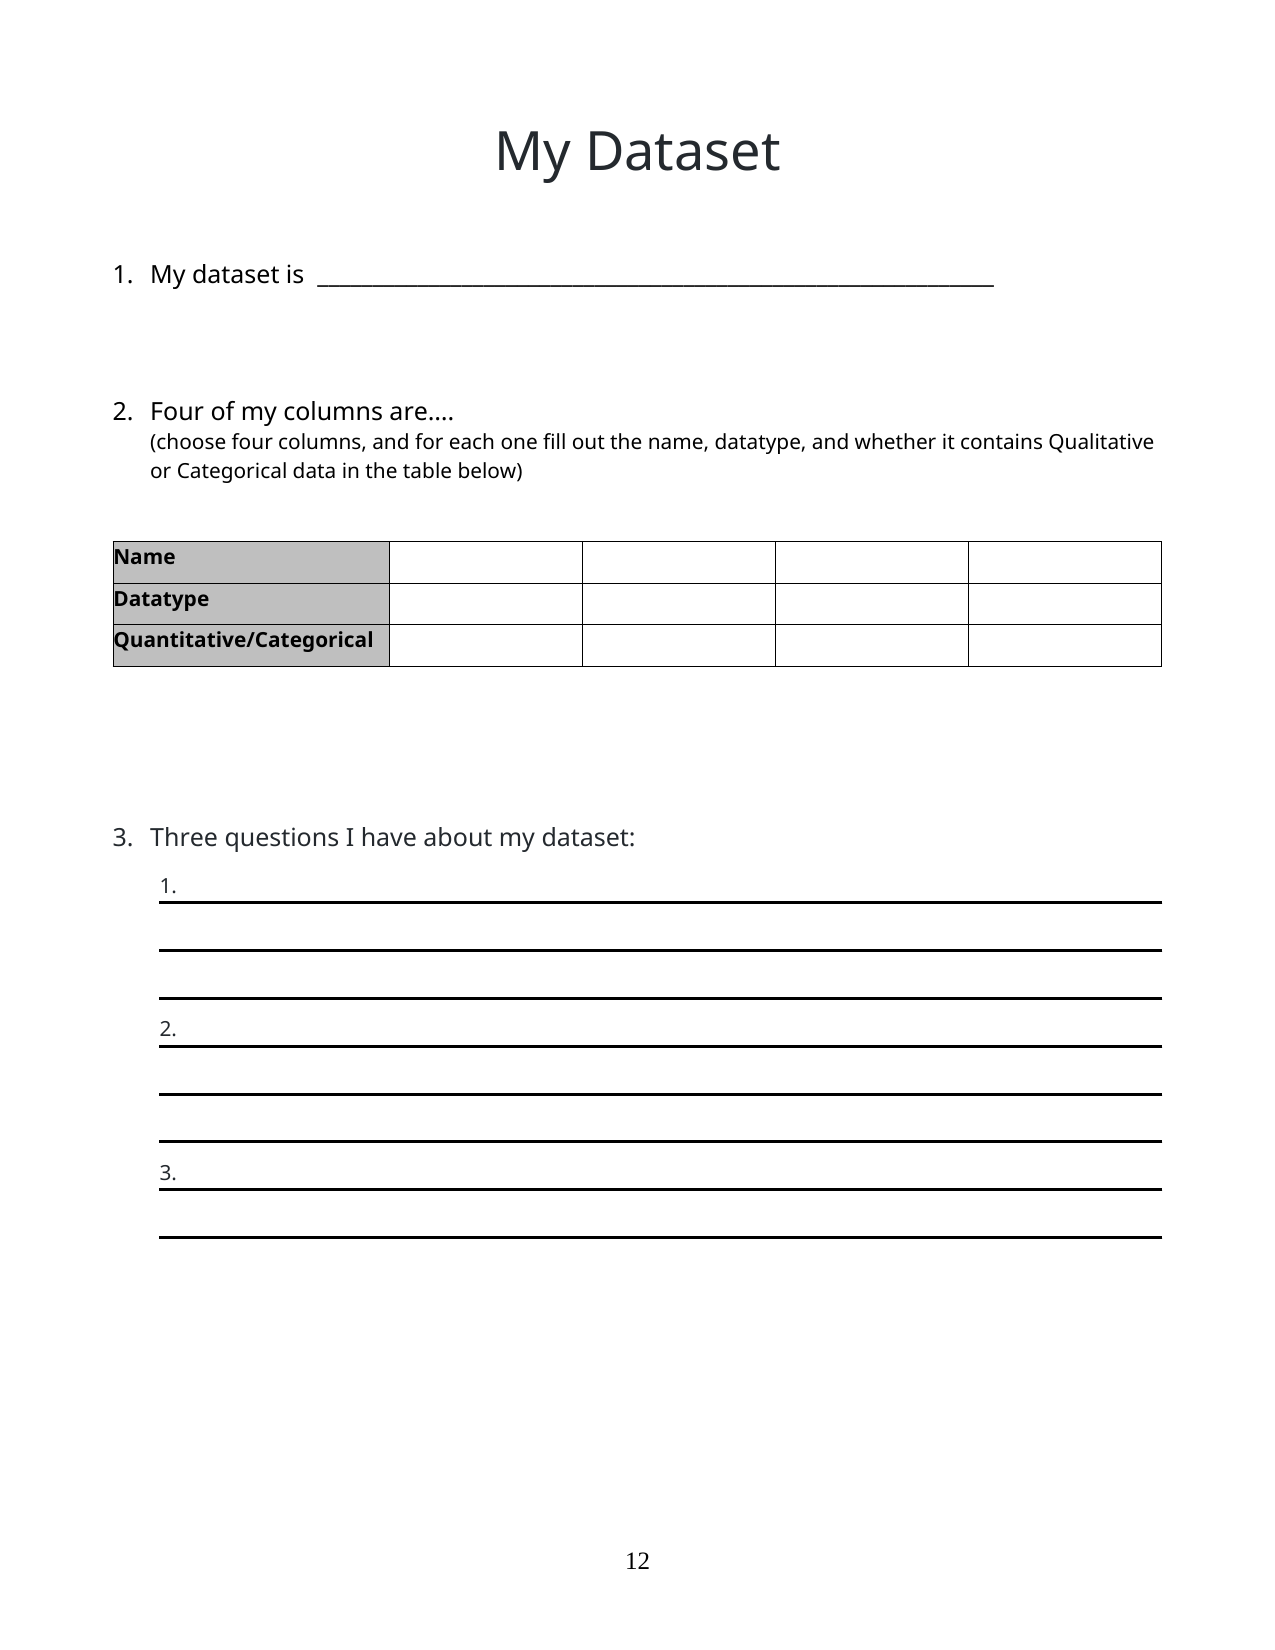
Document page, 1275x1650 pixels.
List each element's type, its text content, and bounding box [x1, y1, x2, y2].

list Four of my columns are…. [112, 393, 1162, 427]
table_header Name [114, 542, 389, 583]
list (choose four columns, and for each one fill out the name, datatype, and whether it contains Qualitative or Categorical data in the table below) [150, 427, 1162, 484]
table_cell [969, 584, 1161, 624]
table_cell [776, 584, 968, 624]
table_header [969, 542, 1161, 583]
table_cell [969, 625, 1161, 666]
table_header [776, 542, 968, 583]
table_cell Datatype [114, 584, 389, 624]
table_header [583, 542, 775, 583]
table_cell [583, 584, 775, 624]
list Three questions I have about my dataset: [112, 820, 1162, 854]
subtitle My Dataset [112, 112, 1162, 186]
table_cell Quantitative/Categorical [114, 625, 389, 666]
table_cell [390, 584, 582, 624]
text 2. [159, 1014, 1162, 1045]
table_cell [583, 625, 775, 666]
text 1. [159, 871, 1162, 901]
list My dataset is _____________________________________________________________ [112, 257, 1162, 291]
text 3. [159, 1158, 1162, 1188]
table_cell [390, 625, 582, 666]
table_header [390, 542, 582, 583]
table_cell [776, 625, 968, 666]
